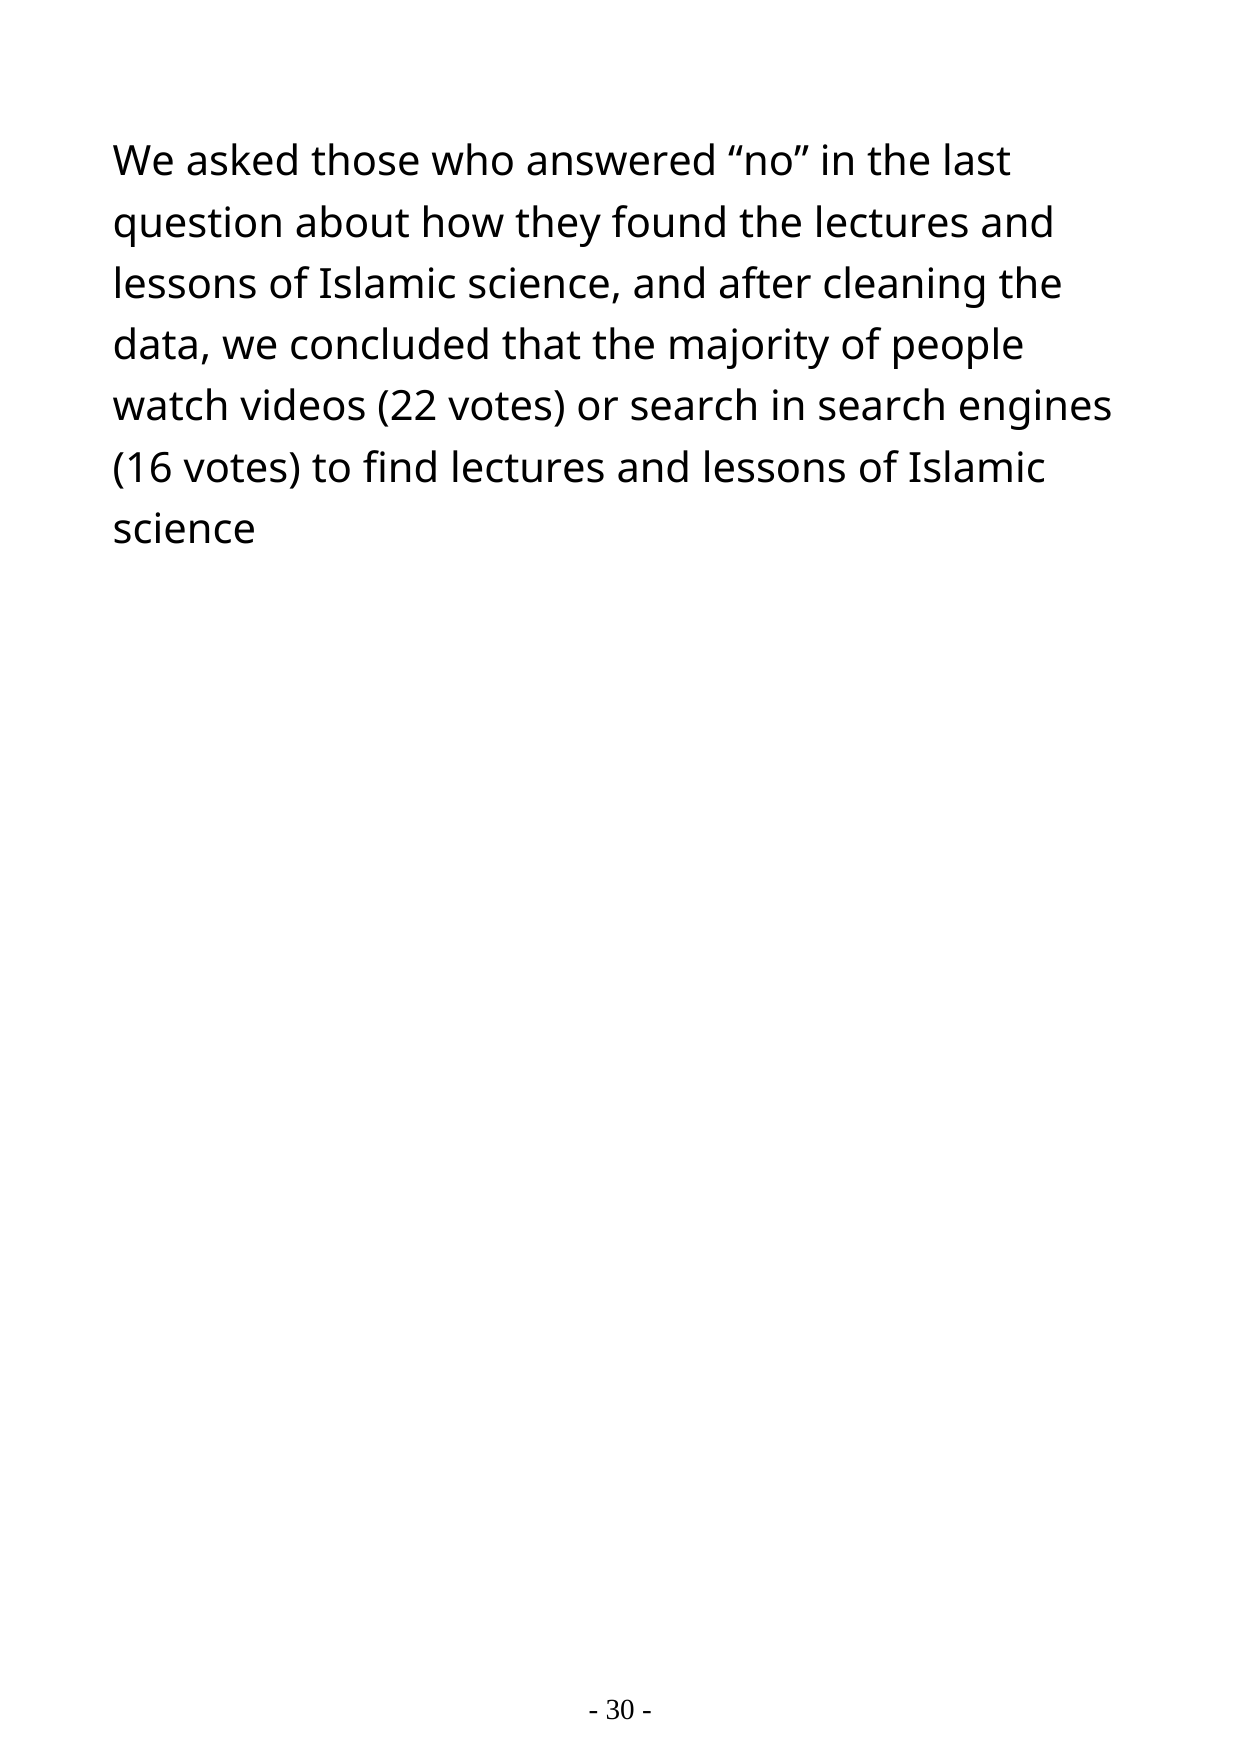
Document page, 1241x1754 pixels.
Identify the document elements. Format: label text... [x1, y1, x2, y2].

text We asked those who answered “no” in the last question about how they found the lectures and lessons of Islamic science, and after cleaning the data, we concluded that the majority of people watch videos (22 votes) or search in search engines (16 votes) to find lectures and lessons of Islamic science [112, 131, 1128, 556]
